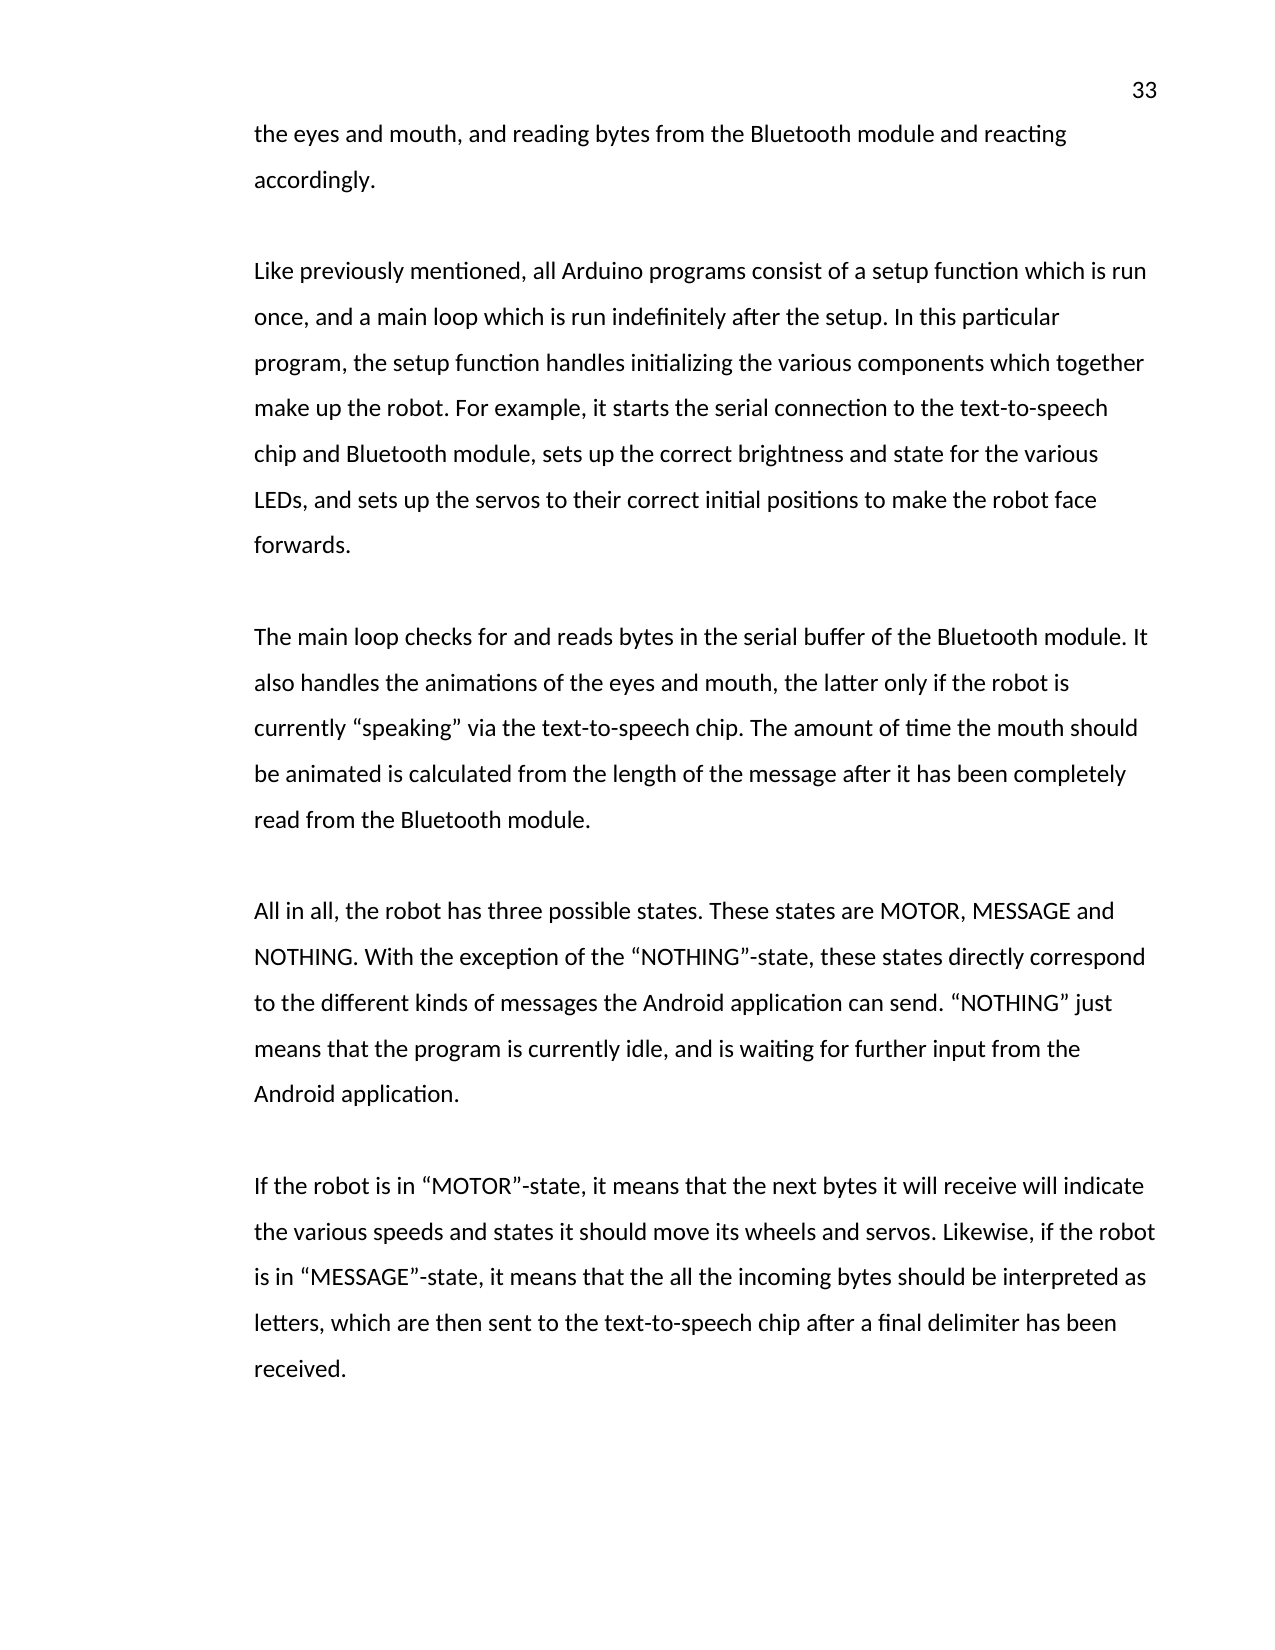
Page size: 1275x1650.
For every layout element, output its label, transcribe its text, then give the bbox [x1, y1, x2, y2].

text If the robot is in “MOTOR”-state, it means that the next bytes it will receive will indicate the various speeds and states it should move its wheels and servos. Likewise, if the robot is in “MESSAGE”-state, it means that the all the incoming bytes should be interpreted as letters, which are then sent to the text-to-speech chip after a final delimiter has been received. [254, 1170, 1157, 1383]
text The main loop checks for and reads bytes in the serial buffer of the Bluetooth module. It also handles the animations of the eyes and mouth, the latter only if the robot is currently “speaking” via the text-to-speech chip. The amount of time the mouth should be animated is calculated from the length of the message after it has been completely read from the Bluetooth module. [254, 621, 1157, 834]
text Like previously mentioned, all Arduino programs consist of a setup function which is run once, and a main loop which is run indefinitely after the setup. In this particular program, the setup function handles initializing the various components which together make up the robot. For example, it starts the serial connection to the text-to-speech chip and Bluetooth module, sets up the correct brightness and state for the various LEDs, and sets up the servos to their correct initial positions to make the robot face forwards. [254, 255, 1157, 560]
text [254, 118, 1157, 194]
text All in all, the robot has three possible states. These states are MOTOR, MESSAGE and NOTHING. With the exception of the “NOTHING”-state, these states directly correspond to the different kinds of messages the Android application can send. “NOTHING” just means that the program is currently idle, and is waiting for further input from the Android application. [254, 896, 1157, 1109]
